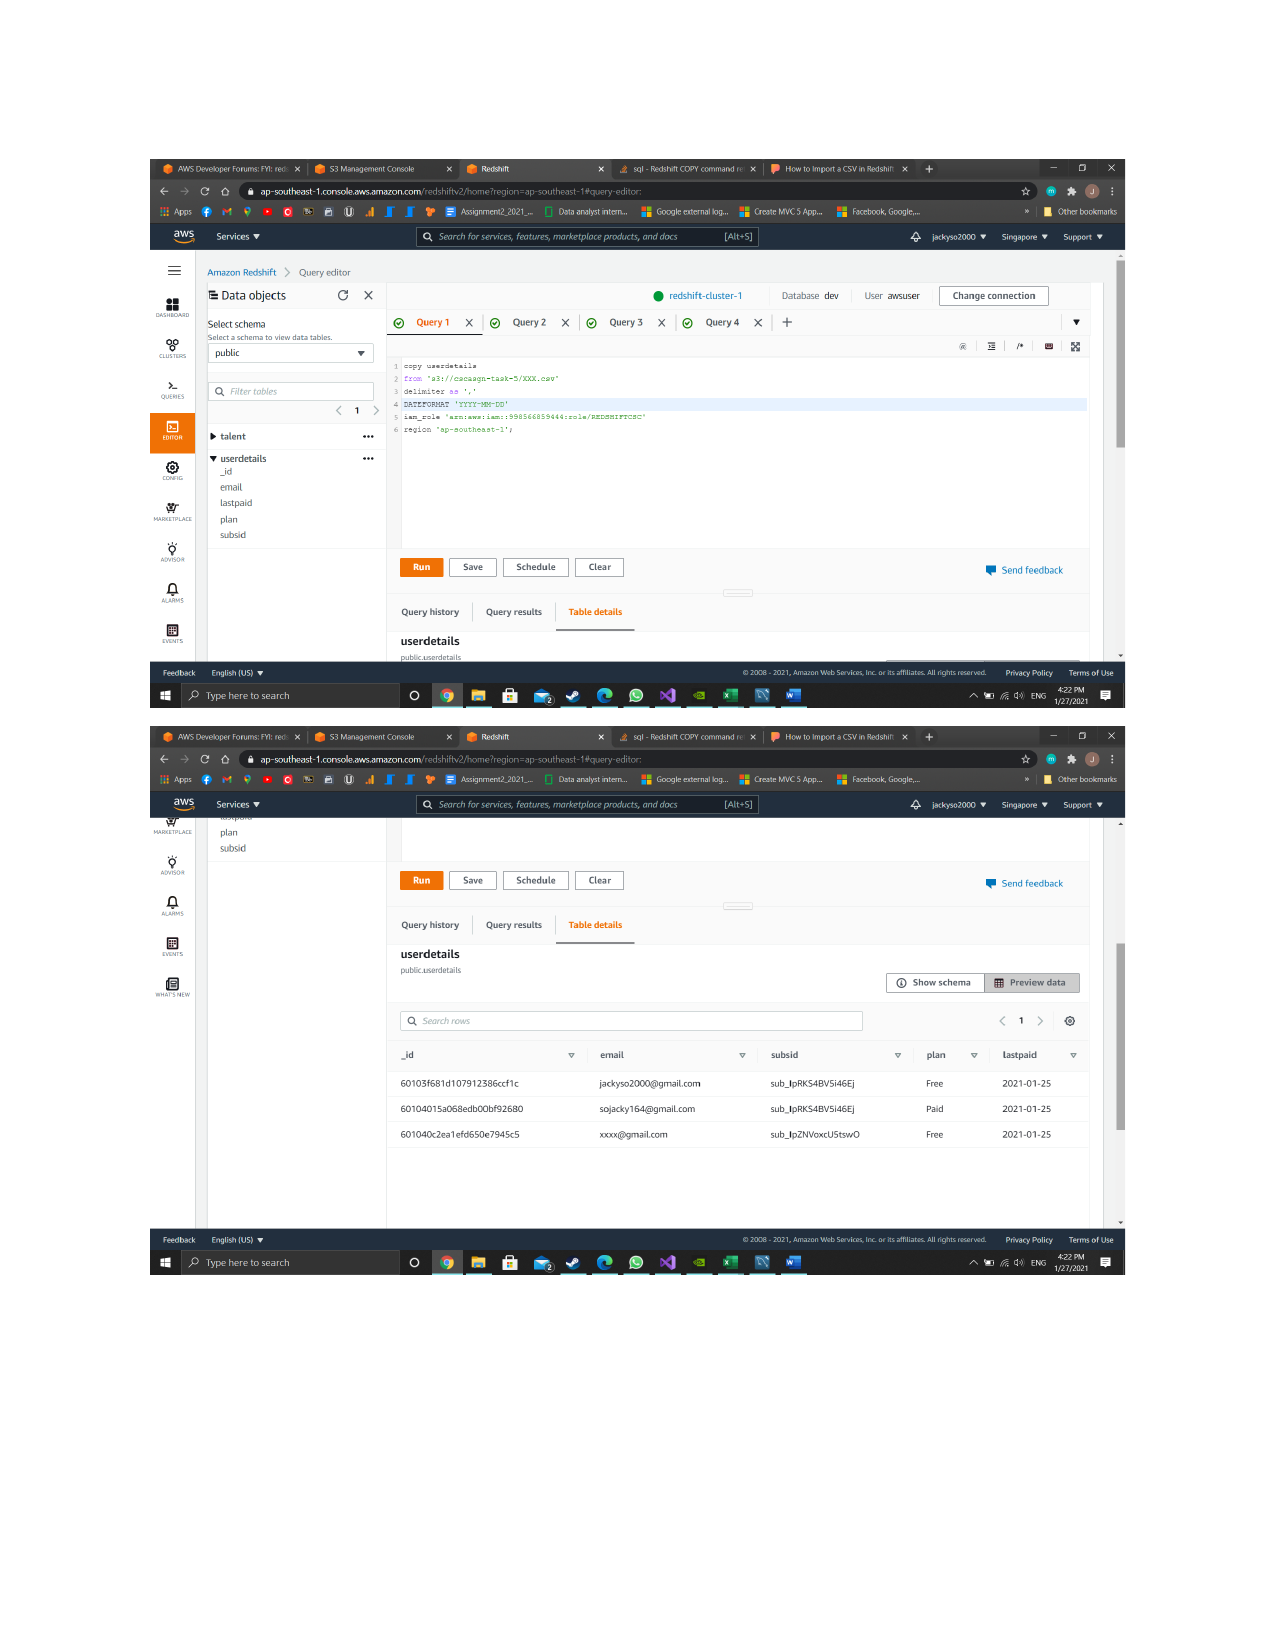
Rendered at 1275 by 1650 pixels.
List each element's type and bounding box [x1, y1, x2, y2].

picture [150, 726, 1125, 1275]
picture [150, 159, 1125, 708]
